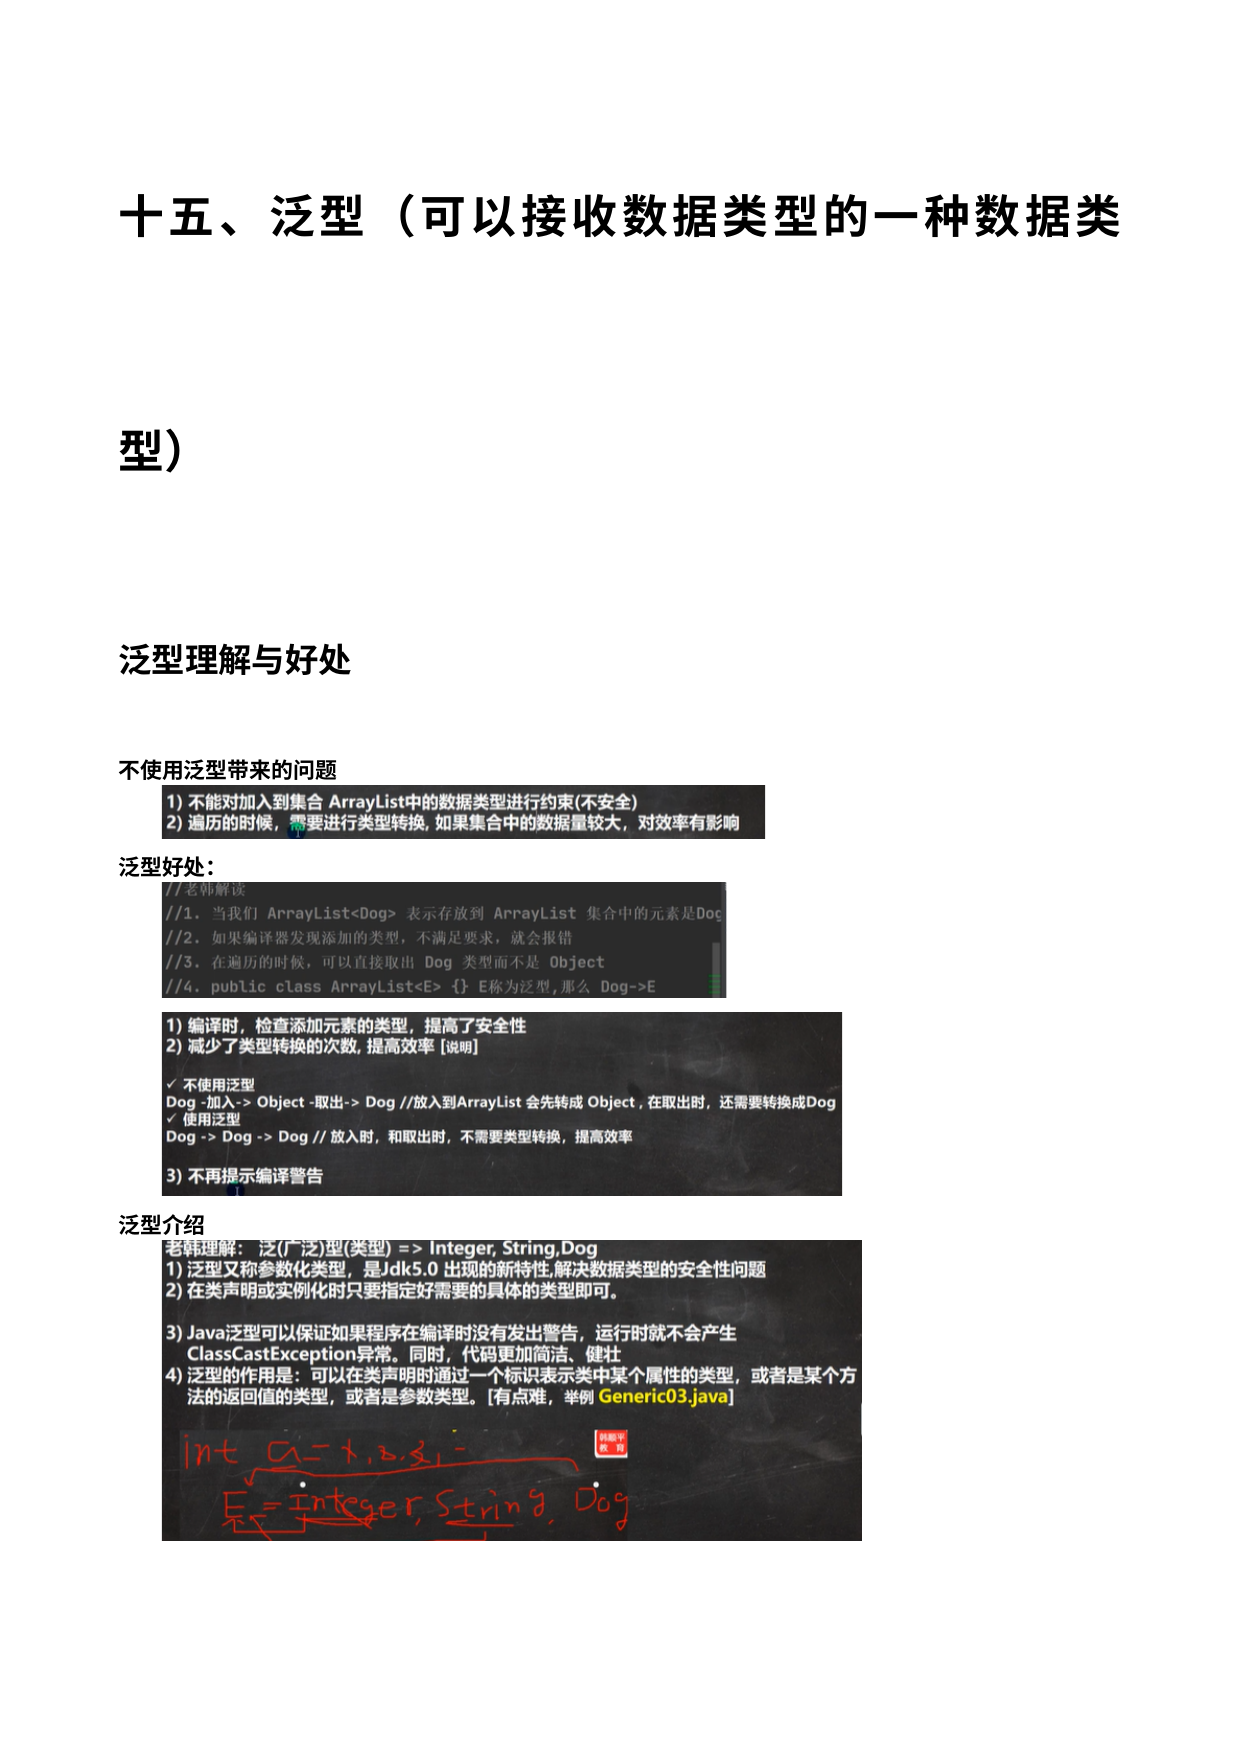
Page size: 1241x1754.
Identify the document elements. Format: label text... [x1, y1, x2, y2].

text 泛型介绍 [118, 1207, 1122, 1240]
picture [161, 1012, 843, 1196]
text 泛型好处： [118, 850, 1122, 882]
picture [161, 785, 765, 839]
picture [161, 882, 727, 998]
picture [161, 1240, 862, 1541]
subtitle 泛型理解与好处 [118, 625, 1122, 690]
subtitle 十五、泛型（可以接收数据类型的一种数据类型） [118, 165, 1122, 497]
text 不使用泛型带来的问题 [118, 752, 1122, 785]
